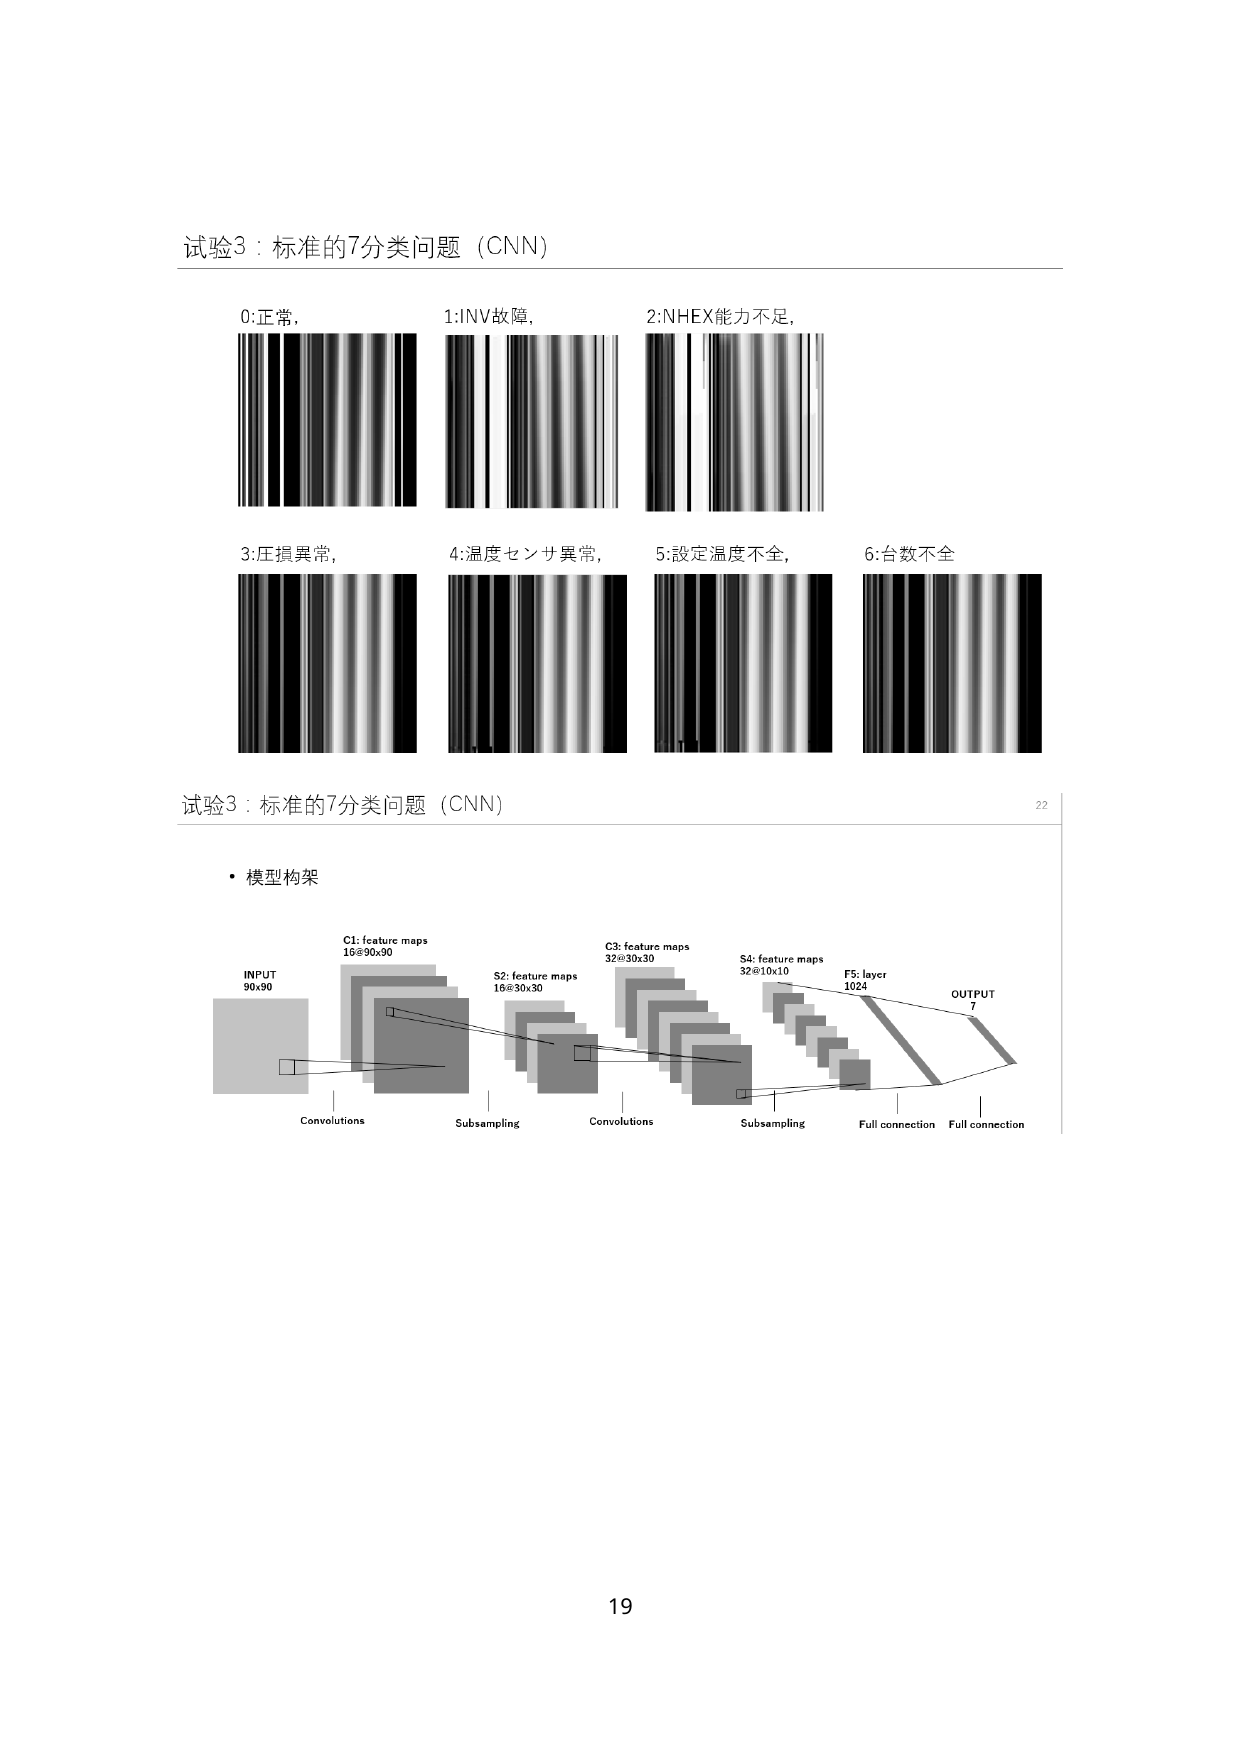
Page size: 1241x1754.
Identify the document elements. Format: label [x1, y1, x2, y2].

picture [177, 793, 1063, 1134]
picture [177, 231, 1063, 758]
